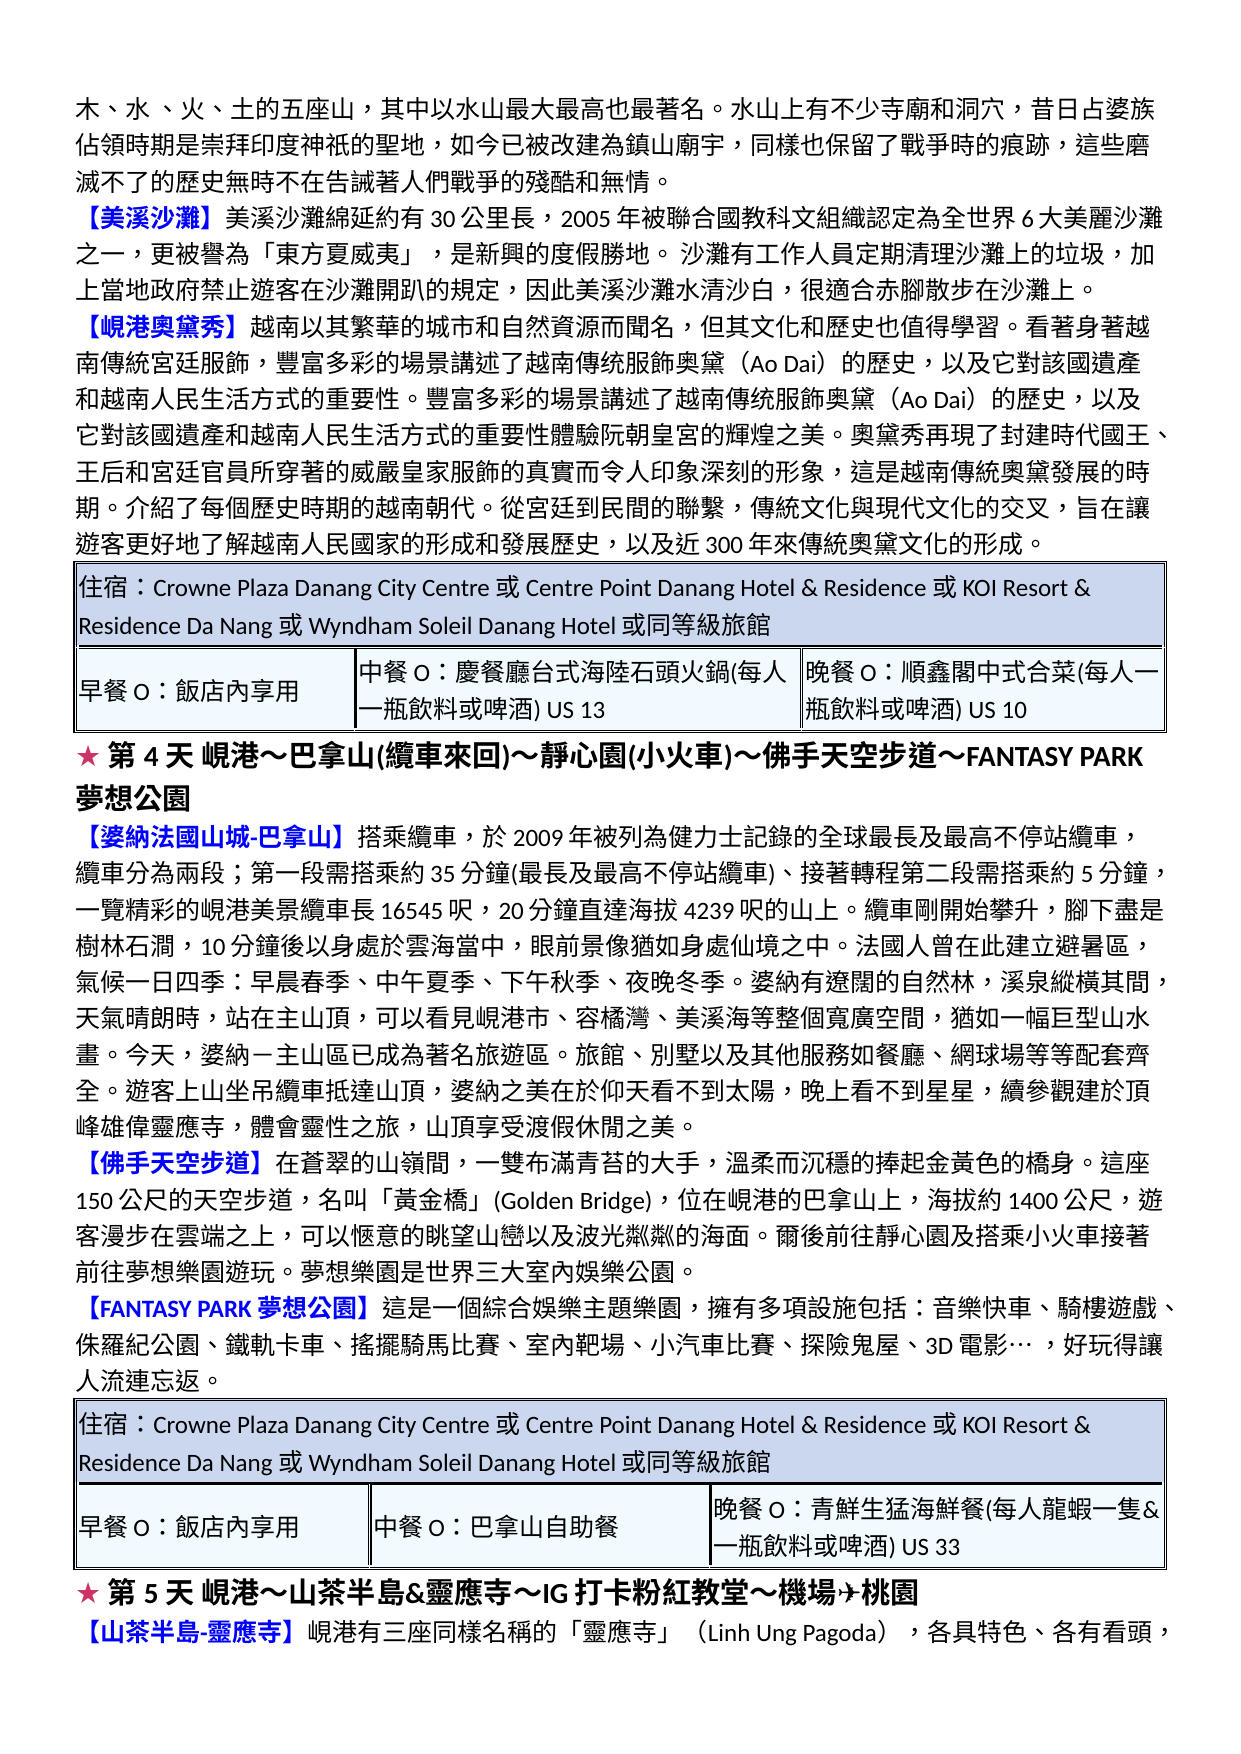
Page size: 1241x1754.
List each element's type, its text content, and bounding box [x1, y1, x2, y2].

text 【婆納法國山城-巴拿山】搭乘纜車，於2009年被列為健力士記錄的全球最長及最高不停站纜車，纜車分為兩段；第一段需搭乘約35分鐘(最長及最高不停站纜車)、接著轉程第二段需搭乘約5分鐘，一覽精彩的峴港美景纜車長16545呎，20分鐘直達海拔4239呎的山上。纜車剛開始攀升，腳下盡是樹林石澗，10分鐘後以身處於雲海當中，眼前景像猶如身處仙境之中。法國人曾在此建立避暑區，氣候一日四季：早晨春季、中午夏季、下午秋季、夜晚冬季。婆納有遼闊的自然林，溪泉縱橫其間，天氣晴朗時，站在主山頂，可以看見峴港市、容橘灣、美溪海等整個寬廣空間，猶如一幅巨型山水畫。今天，婆納－主山區已成為著名旅遊區。旅館、別墅以及其他服務如餐廳、網球場等等配套齊全。遊客上山坐吊纜車抵達山頂，婆納之美在於仰天看不到太陽，晚上看不到星星，續參觀建於頂峰雄偉靈應寺，體會靈性之旅，山頂享受渡假休閒之美。 【佛手天空步道】在蒼翠的山嶺間，一雙布滿青苔的大手，溫柔而沉穩的捧起金黃色的橋身。這座150公尺的天空步道，名叫「黃金橋」(Golden Bridge)，位在峴港的巴拿山上，海拔約1400公尺，遊客漫步在雲端之上，可以愜意的眺望山巒以及波光粼粼的海面。爾後前往靜心園及搭乘小火車接著前往夢想樂園遊玩。夢想樂園是世界三大室內娛樂公園。 【FANTASY PARK夢想公園】這是一個綜合娛樂主題樂園，擁有多項設施包括：音樂快車、騎樓遊戲、侏羅紀公園、鐵軌卡車、搖擺騎馬比賽、室內靶場、小汽車比賽、探險鬼屋、3D電影… ，好玩得讓人流連忘返。 [75, 818, 1165, 1398]
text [75, 1612, 1165, 1648]
table_cell 中餐O：慶餐廳台式海陸石頭火鍋(每人一瓶飲料或啤酒) US 13 [355, 649, 802, 730]
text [75, 89, 1165, 561]
table_cell 早餐O：飯店內享用 [77, 1482, 370, 1567]
table_cell 晚餐O：順鑫閣中式合菜(每人一瓶飲料或啤酒) US 10 [802, 645, 1164, 730]
table_cell 晚餐O：青鮮生猛海鮮餐(每人龍蝦一隻&一瓶飲料或啤酒) US 33 [710, 1482, 1164, 1567]
text ★ 第 5 天 峴港～山茶半島&靈應寺～IG打卡粉紅教堂～機場✈桃園 [75, 1570, 1165, 1612]
table_header 住宿：Crowne Plaza Danang City Centre 或Centre Point Danang Hotel & Residence 或KOI Resort & Residence Da Nang 或Wyndham Soleil Danang Hotel或同等級旅館 [77, 1401, 1164, 1482]
text ★ 第 4 天 峴港～巴拿山(纜車來回)～靜心園(小火車)～佛手天空步道～FANTASY PARK夢想公園 [75, 733, 1165, 818]
table_header 住宿：Crowne Plaza Danang City Centre 或Centre Point Danang Hotel & Residence 或KOI Resort & Residence Da Nang 或Wyndham Soleil Danang Hotel或同等級旅館 [77, 564, 1164, 645]
table_cell 早餐O：飯店內享用 [77, 645, 355, 730]
table_cell 中餐O：巴拿山自助餐 [370, 1485, 710, 1567]
